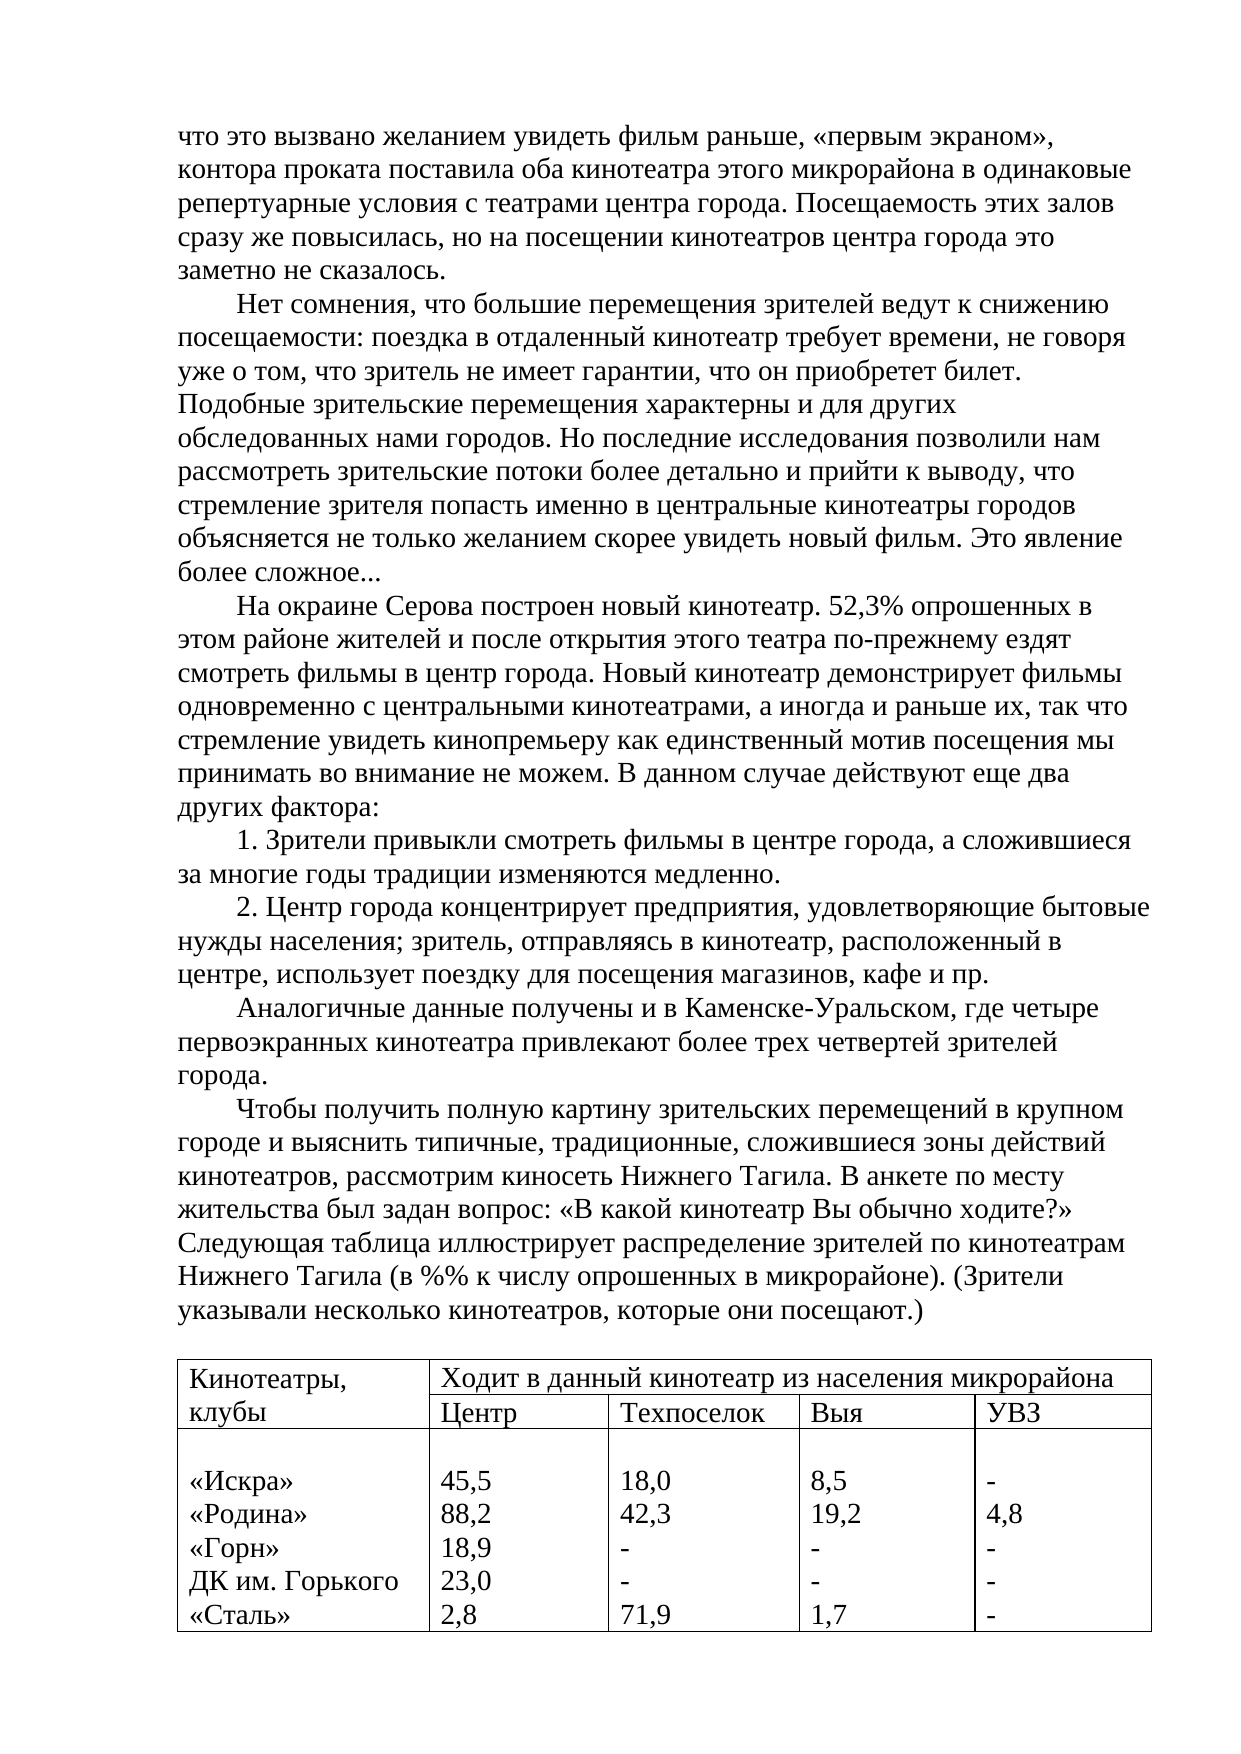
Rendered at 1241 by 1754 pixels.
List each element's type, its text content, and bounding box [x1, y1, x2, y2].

text На окраине Серова построен новый кинотеатр. 52,3% опрошенных в этом районе жителей и после открытия этого театра по-прежнему ездят смотреть фильмы в центр города. Новый кинотеатр демонстрирует фильмы одновременно с центральными кинотеатрами, а иногда и раньше их, так что стремление увидеть кинопремьеру как единственный мотив посещения мы принимать во внимание не можем. В данном случае действуют еще два других фактора: [177, 588, 1152, 822]
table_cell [178, 1429, 429, 1631]
text Аналогичные данные получены и в Каменске-Уральском, где четыре первоэкранных кинотеатра привлекают более трех четвертей зрителей города. [177, 990, 1152, 1091]
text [177, 118, 1152, 286]
text Чтобы получить полную картину зрительских перемещений в крупном городе и выяснить типичные, традиционные, сложившиеся зоны действий кинотеатров, рассмотрим киносеть Нижнего Тагила. В анкете по месту жительства был задан вопрос: «В какой кинотеатр Вы обычно ходите?» Следующая таблица иллюстрирует распределение зрителей по кинотеатрам Нижнего Тагила (в %% к числу опрошенных в микрорайоне). (Зрители указывали несколько кинотеатров, которые они посещают.) [177, 1091, 1152, 1326]
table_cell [976, 1429, 1151, 1631]
text 1. Зрители привыкли смотреть фильмы в центре города, а сложившиеся за многие годы традиции изменяются медленно. [177, 822, 1152, 889]
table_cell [609, 1429, 799, 1631]
text Нет сомнения, что большие перемещения зрителей ведут к снижению посещаемости: поездка в отдаленный кинотеатр требует времени, не говоря уже о том, что зритель не имеет гарантии, что он приобретет билет. Подобные зрительские перемещения характерны и для других обследованных нами городов. Но последние исследования позволили нам рассмотреть зрительские потоки более детально и прийти к выводу, что стремление зрителя попасть именно в центральные кинотеатры городов объясняется не только желанием скорее увидеть новый фильм. Это явление более сложное... [177, 286, 1152, 588]
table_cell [430, 1429, 608, 1631]
table_header Кинотеатры, клубы [178, 1360, 429, 1428]
table_cell УВЗ [976, 1395, 1151, 1428]
table_cell Выя [800, 1395, 974, 1428]
table_cell Техпоселок [609, 1395, 799, 1428]
table_header Ходит в данный кинотеатр из населения микрорайона [430, 1360, 1151, 1394]
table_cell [800, 1429, 974, 1631]
text 2. Центр города концентрирует предприятия, удовлетворяющие бытовые нужды населения; зритель, отправляясь в кинотеатр, расположенный в центре, использует поездку для посещения магазинов, кафе и пр. [177, 889, 1152, 990]
table_cell Центр [430, 1395, 608, 1428]
